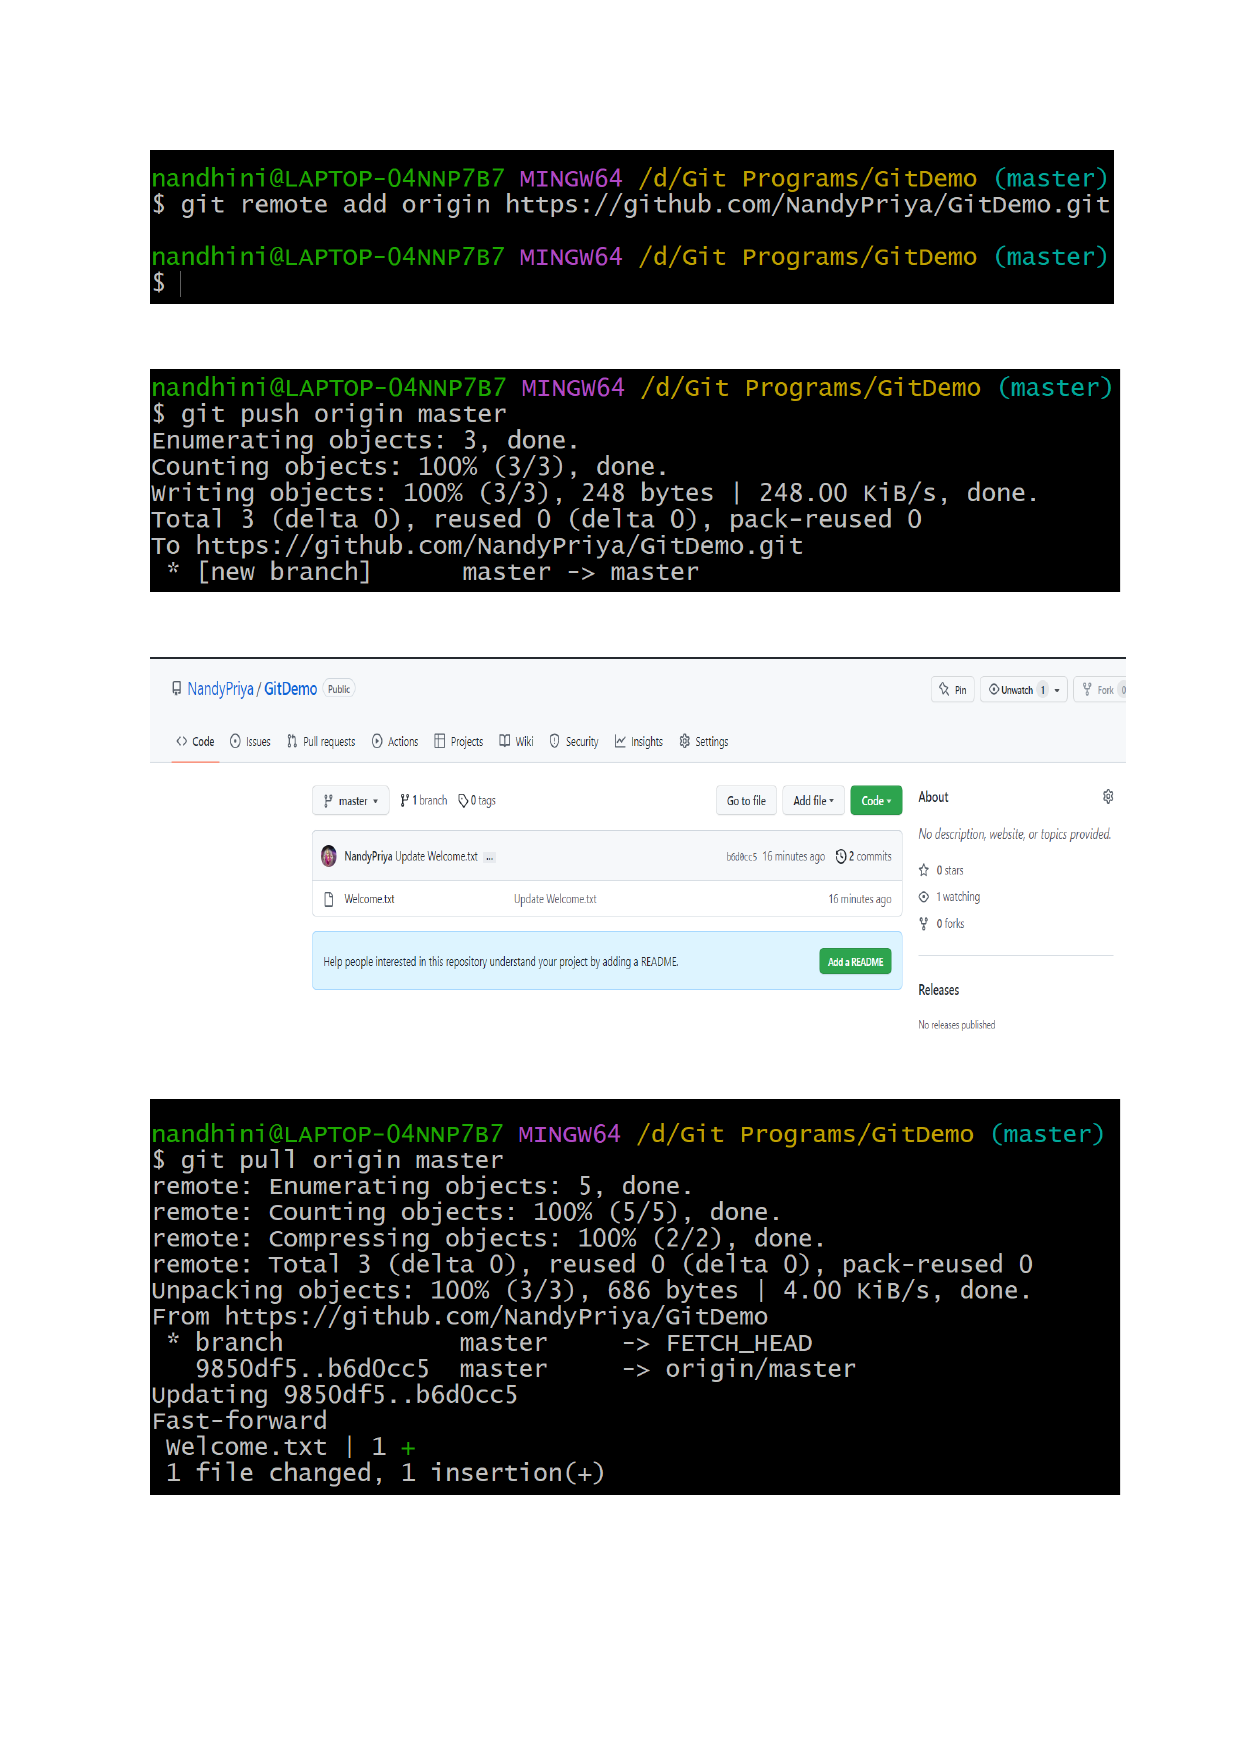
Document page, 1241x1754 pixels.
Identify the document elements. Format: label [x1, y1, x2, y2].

picture [150, 1099, 1121, 1495]
picture [150, 369, 1121, 592]
picture [150, 657, 1126, 1034]
picture [150, 150, 1114, 304]
